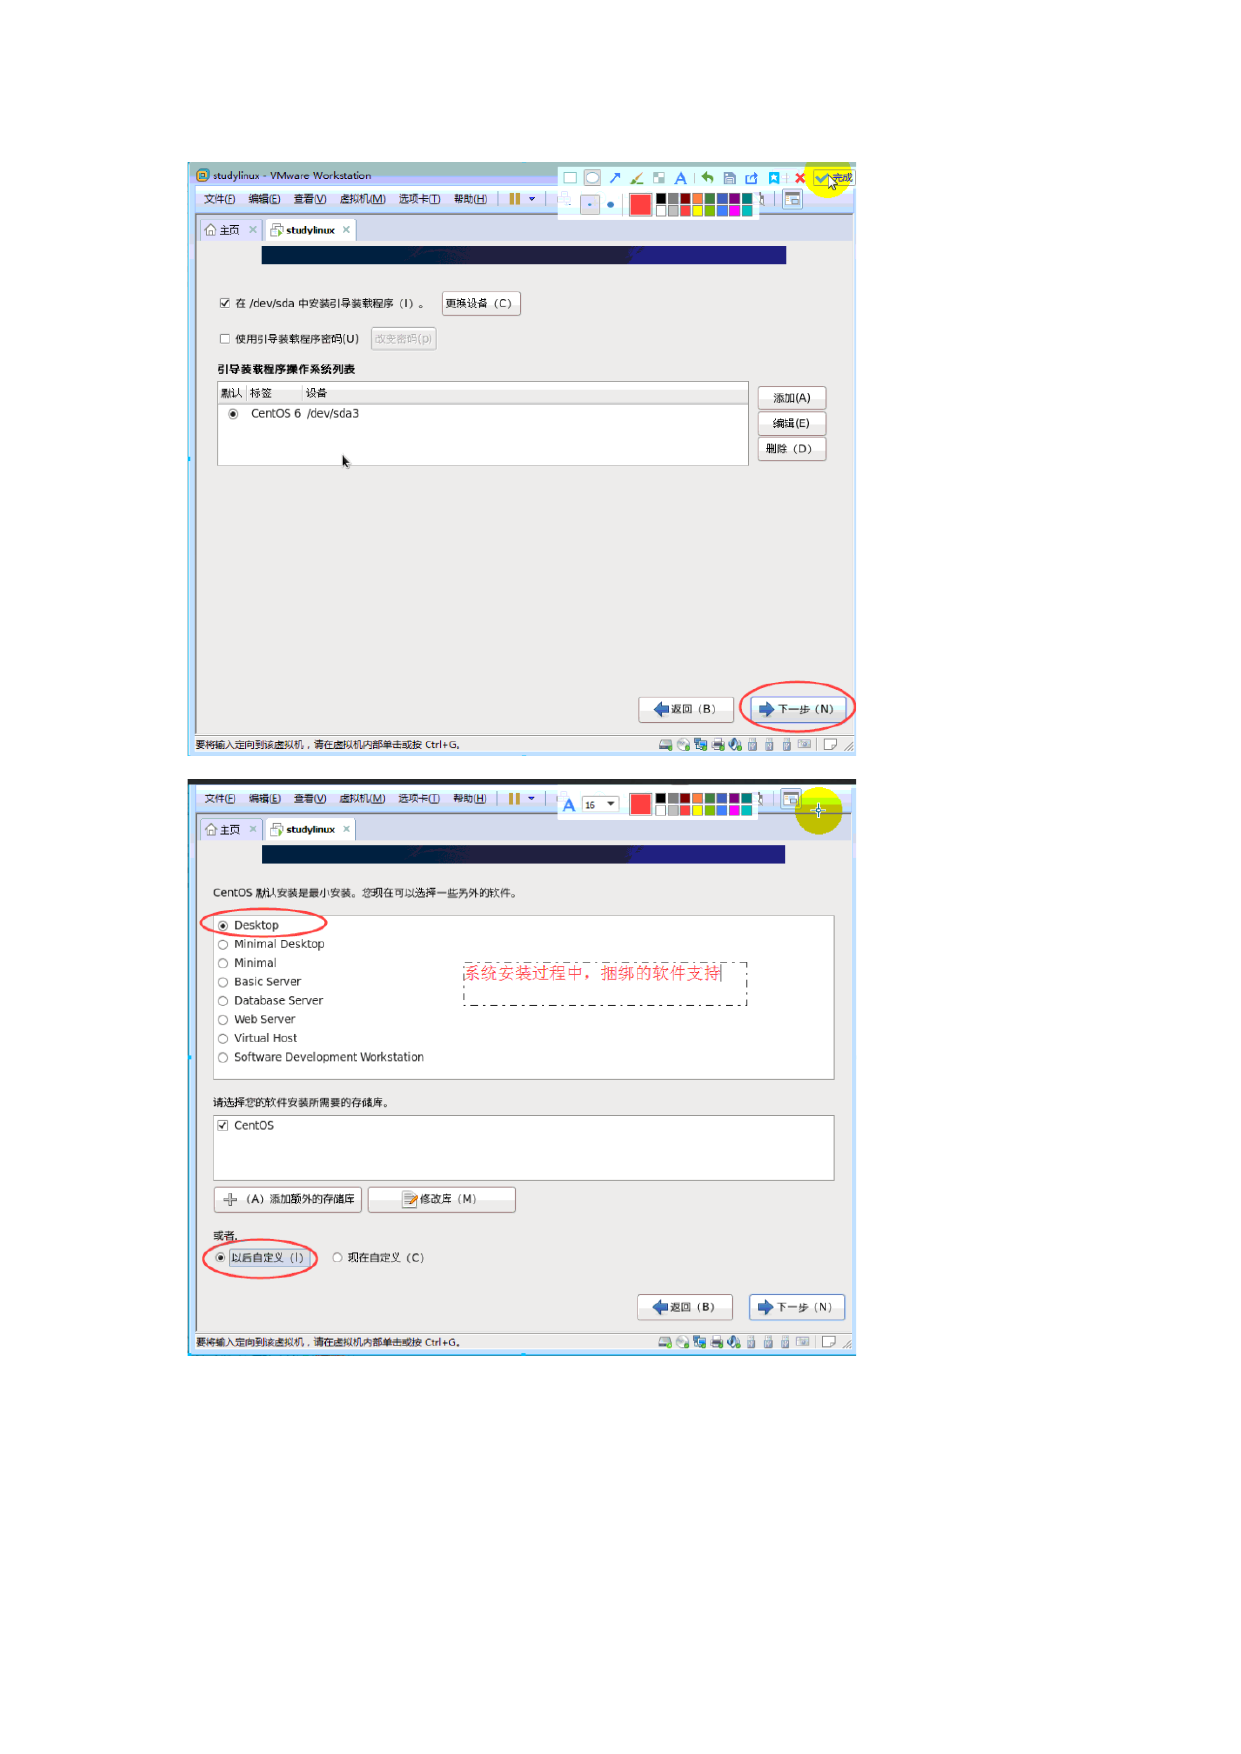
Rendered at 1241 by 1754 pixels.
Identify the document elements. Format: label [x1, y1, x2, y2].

picture [187, 162, 857, 756]
picture [187, 779, 857, 1356]
